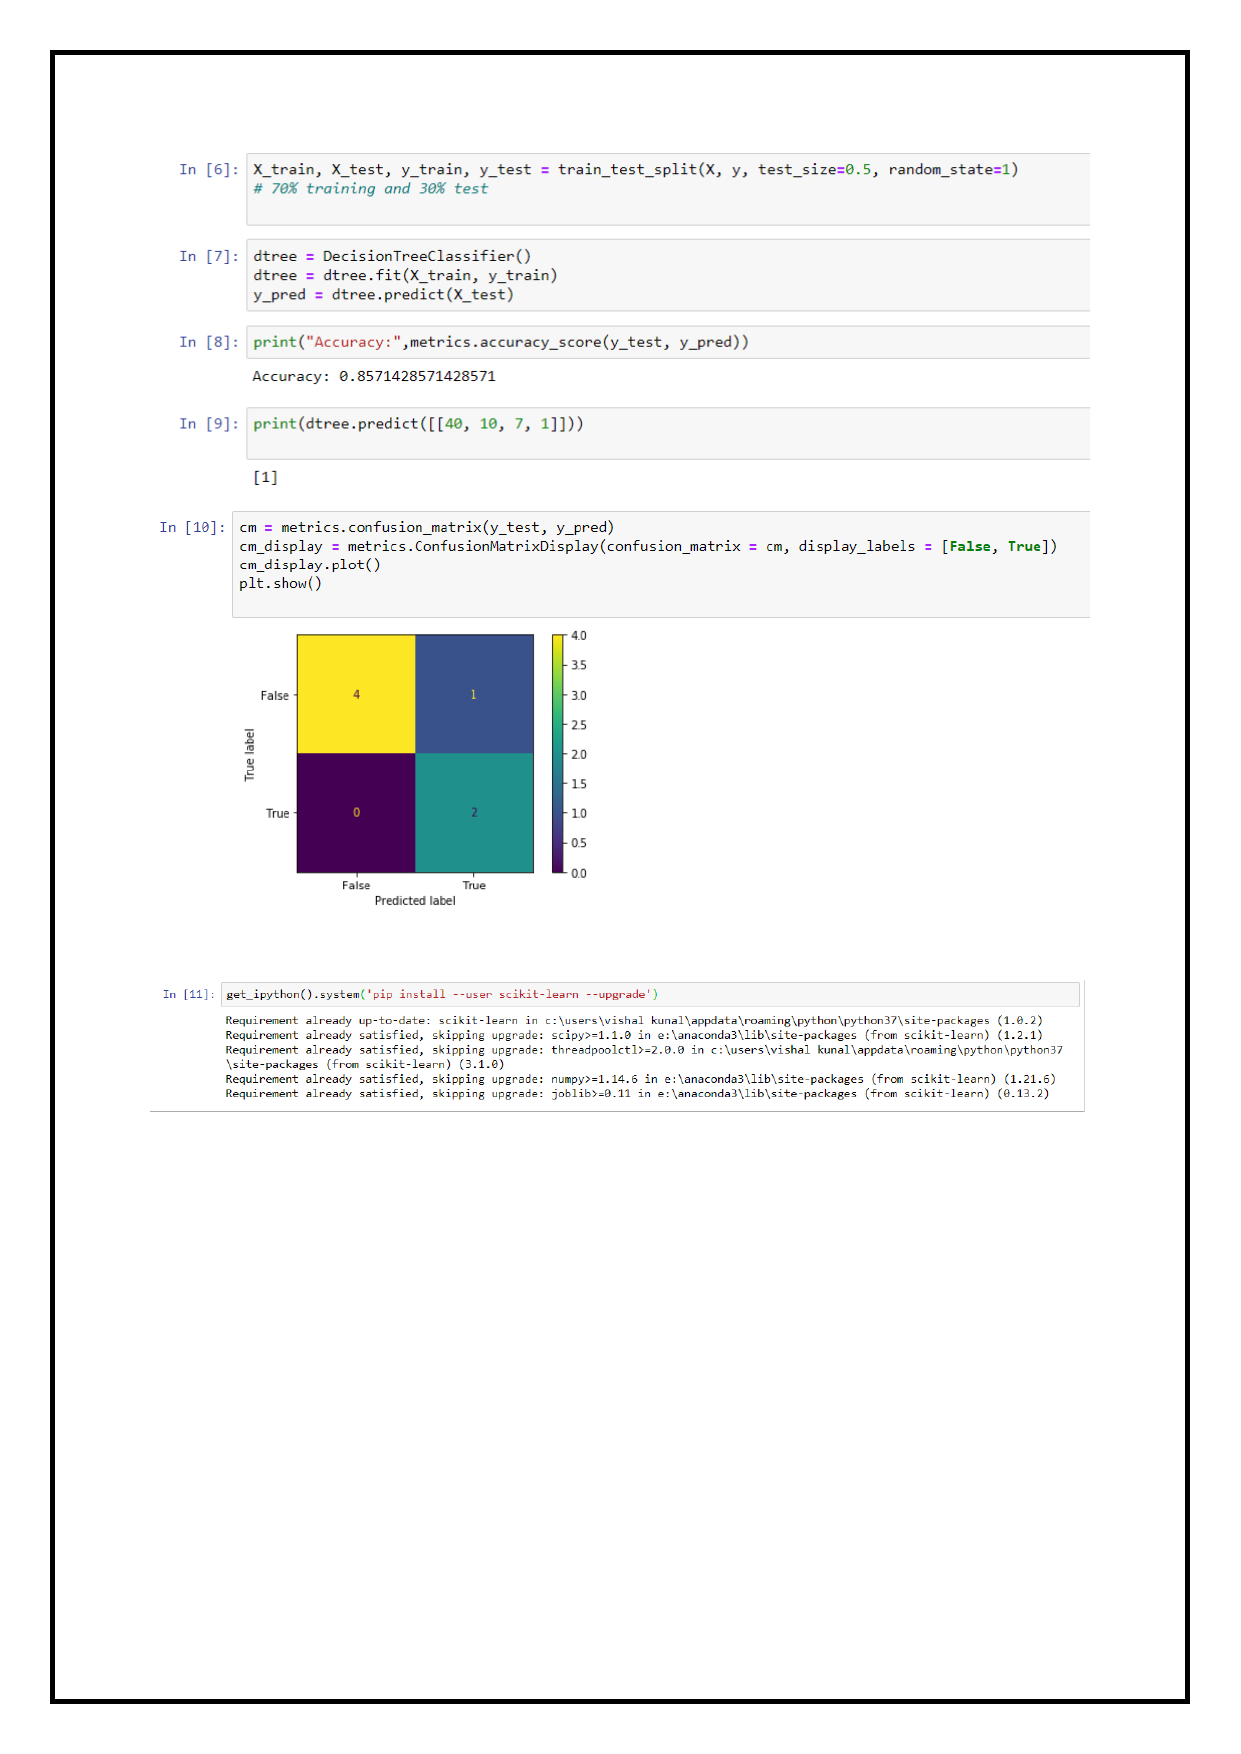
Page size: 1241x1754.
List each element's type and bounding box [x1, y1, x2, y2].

picture [150, 150, 1091, 489]
picture [150, 980, 1091, 1113]
picture [150, 507, 1091, 917]
